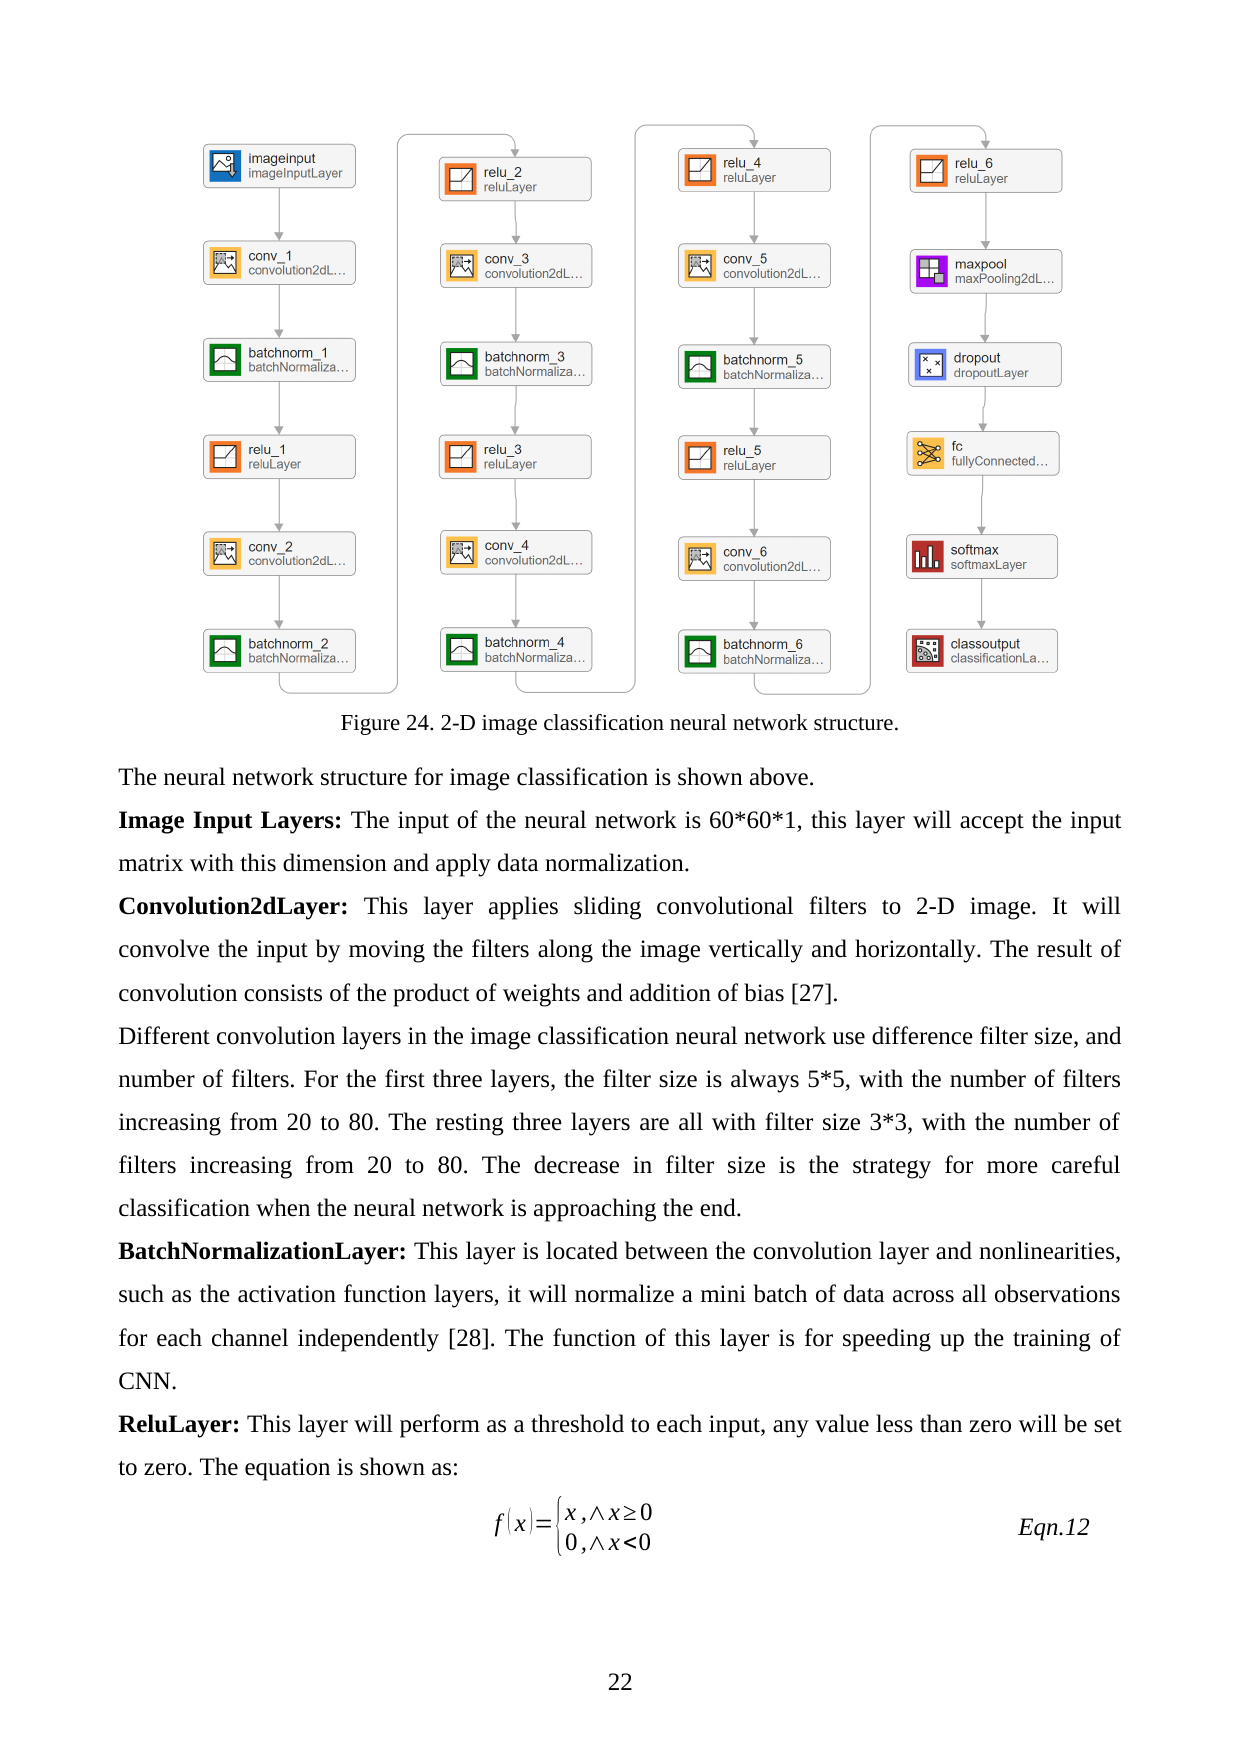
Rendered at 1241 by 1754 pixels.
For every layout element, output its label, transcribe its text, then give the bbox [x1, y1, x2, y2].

text Different convolution layers in the image classification neural network use difference filter size, and number of filters. For the first three layers, the filter size is always 5*5, with the number of filters increasing from 20 to 80. The resting three layers are all with filter size 3*3, with the number of filters increasing from 20 to 80. The decrease in filter size is the strategy for more careful classification when the neural network is approaching the end. [118, 1021, 1122, 1222]
text Eqn.12 [418, 1495, 1122, 1557]
picture [118, 118, 1123, 710]
text The neural network structure for image classification is shown above. [118, 762, 1122, 791]
text Figure 24. 2-D image classification neural network structure. [118, 710, 1122, 736]
text Convolution2dLayer: This layer applies sliding convolutional filters to 2-D image. It will convolve the input by moving the filters along the image vertically and horizontally. The result of convolution consists of the product of weights and addition of bias [27]. [118, 891, 1122, 1006]
text BatchNormalizationLayer: This layer is located between the convolution layer and nonlinearities, such as the activation function layers, it will normalize a mini batch of data across all observations for each channel independently [28]. The function of this layer is for speeding up the training of CNN. [118, 1236, 1122, 1394]
text ReluLayer: This layer will perform as a threshold to each input, any value less than zero will be set to zero. The equation is shown as: [118, 1409, 1122, 1481]
text Image Input Layers: The input of the neural network is 60*60*1, this layer will accept the input matrix with this dimension and apply data normalization. [118, 805, 1122, 877]
